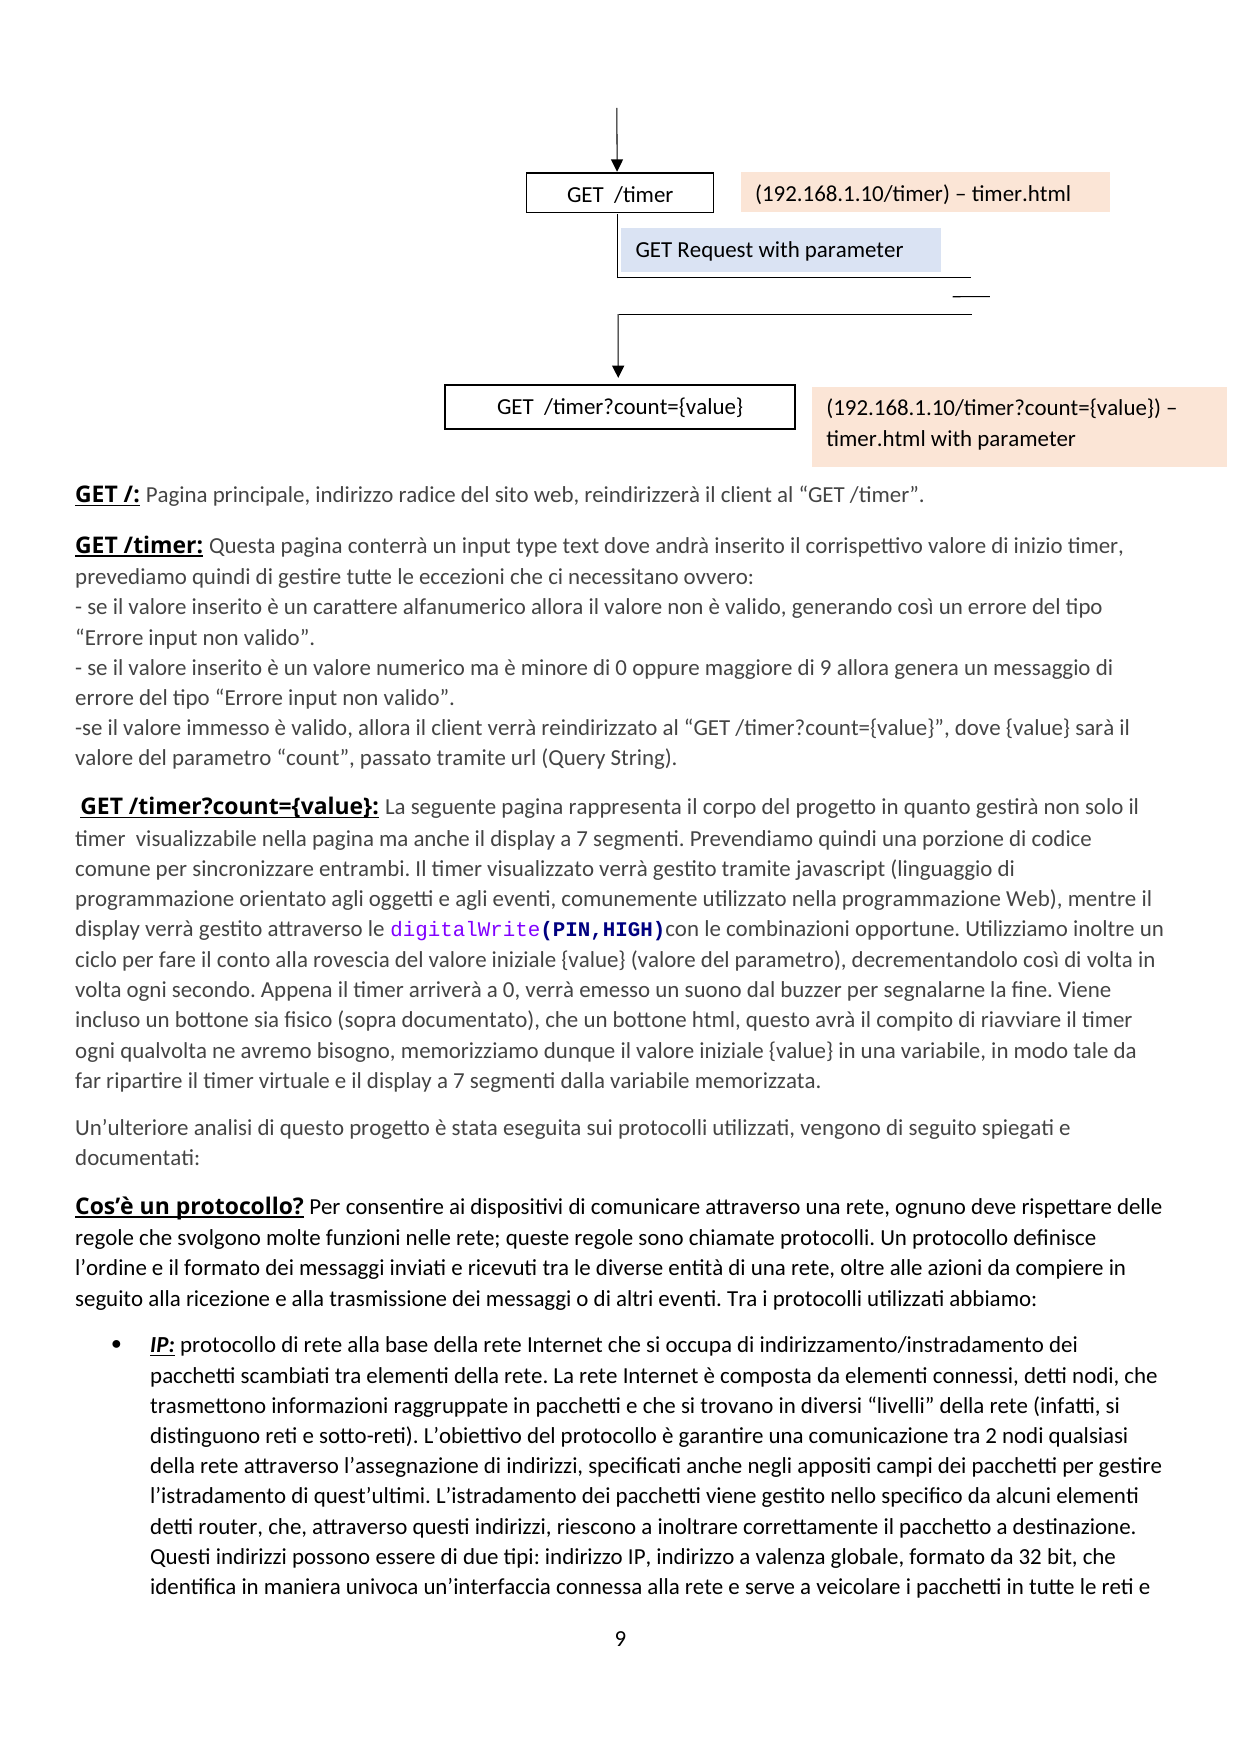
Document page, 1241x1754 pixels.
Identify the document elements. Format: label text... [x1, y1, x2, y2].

text Un’ulteriore analisi di questo progetto è stata eseguita sui protocolli utilizzati, vengono di seguito spiegati e documentati: [75, 1113, 1165, 1171]
text GET /: Pagina principale, indirizzo radice del sito web, reindirizzerà il client al “GET /timer”. [75, 478, 1165, 509]
text GET /timer: Questa pagina conterrà un input type text dove andrà inserito il corrispettivo valore di inizio timer, prevediamo quindi di gestire tutte le eccezioni che ci necessitano ovvero: - se il valore inserito è un carattere alfanumerico allora il valore non è valido, generando così un errore del tipo “Errore input non valido”. - se il valore inserito è un valore numerico ma è minore di 0 oppure maggiore di 9 allora genera un messaggio di errore del tipo “Errore input non valido”. -se il valore immesso è valido, allora il client verrà reindirizzato al “GET /timer?count={value}”, dove {value} sarà il valore del parametro “count”, passato tramite url (Query String). [75, 529, 1165, 771]
text GET /timer?count={value}: La seguente pagina rappresenta il corpo del progetto in quanto gestirà non solo il timer visualizzabile nella pagina ma anche il display a 7 segmenti. Prevendiamo quindi una porzione di codice comune per sincronizzare entrambi. Il timer visualizzato verrà gestito tramite javascript (linguaggio di programmazione orientato agli oggetti e agli eventi, comunemente utilizzato nella programmazione Web), mentre il display verrà gestito attraverso le digitalWrite(PIN,HIGH)con le combinazioni opportune. Utilizziamo inoltre un ciclo per fare il conto alla rovescia del valore iniziale {value} (valore del parametro), decrementandolo così di volta in volta ogni secondo. Appena il timer arriverà a 0, verrà emesso un suono dal buzzer per segnalarne la fine. Viene incluso un bottone sia fisico (sopra documentato), che un bottone html, questo avrà il compito di riavviare il timer ogni qualvolta ne avremo bisogno, memorizziamo dunque il valore iniziale {value} in una variabile, in modo tale da far ripartire il timer virtuale e il display a 7 segmenti dalla variabile memorizzata. [75, 790, 1165, 1094]
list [112, 1331, 1165, 1600]
text Cos’è un protocollo? Per consentire ai dispositivi di comunicare attraverso una rete, ognuno deve rispettare delle regole che svolgono molte funzioni nelle rete; queste regole sono chiamate protocolli. Un protocollo definisce l’ordine e il formato dei messaggi inviati e ricevuti tra le diverse entità di una rete, oltre alle azioni da compiere in seguito alla ricezione e alla trasmissione dei messaggi o di altri eventi. Tra i protocolli utilizzati abbiamo: [75, 1190, 1165, 1312]
